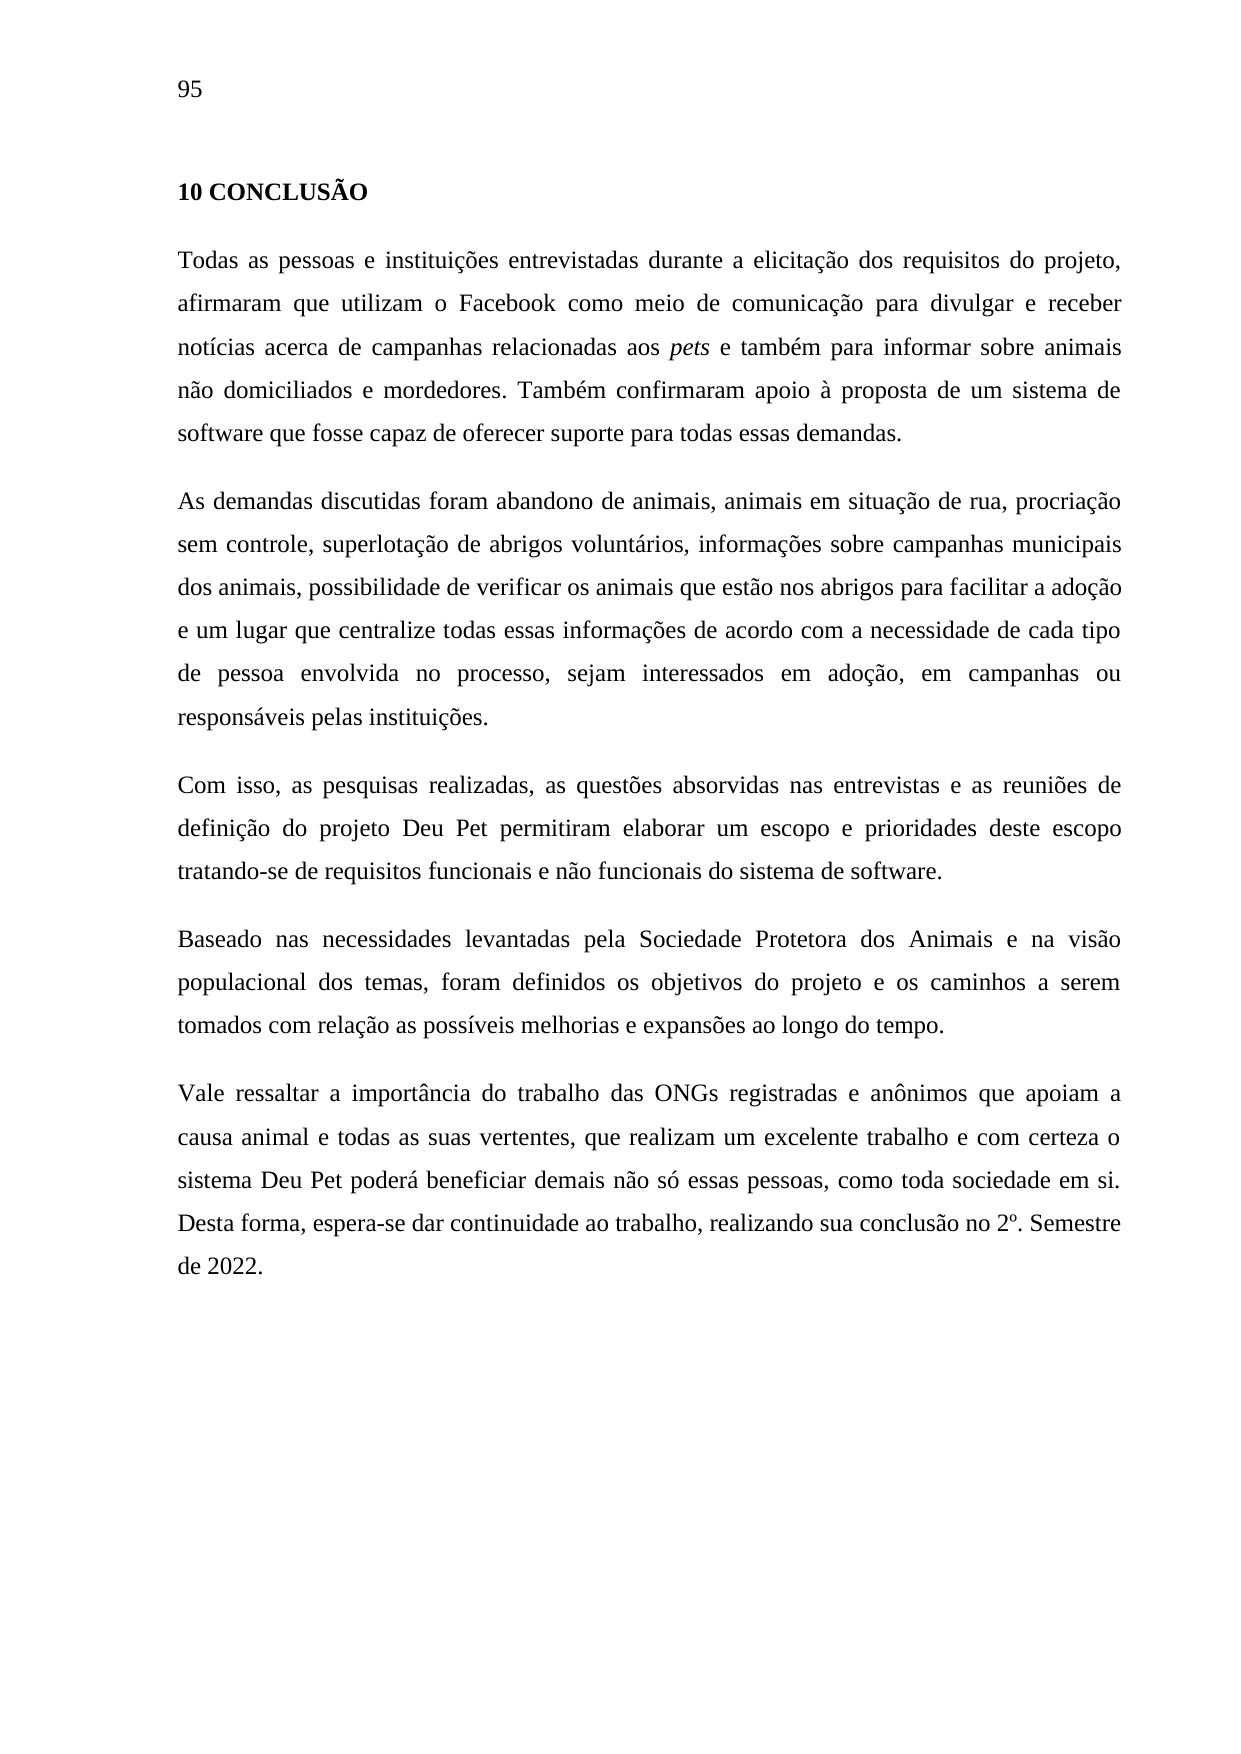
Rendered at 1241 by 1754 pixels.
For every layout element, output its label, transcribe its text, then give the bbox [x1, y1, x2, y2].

subtitle 10 CONCLUSÃO [177, 177, 1122, 206]
text As demandas discutidas foram abandono de animais, animais em situação de rua, procriação sem controle, superlotação de abrigos voluntários, informações sobre campanhas municipais dos animais, possibilidade de verificar os animais que estão nos abrigos para facilitar a adoção e um lugar que centralize todas essas informações de acordo com a necessidade de cada tipo de pessoa envolvida no processo, sejam interessados em adoção, em campanhas ou responsáveis pelas instituições. [177, 486, 1122, 730]
text Baseado nas necessidades levantadas pela Sociedade Protetora dos Animais e na visão populacional dos temas, foram definidos os objetivos do projeto e os caminhos a serem tomados com relação as possíveis melhorias e expansões ao longo do tempo. [177, 924, 1122, 1039]
text Com isso, as pesquisas realizadas, as questões absorvidas nas entrevistas e as reuniões de definição do projeto Deu Pet permitiram elaborar um escopo e prioridades deste escopo tratando-se de requisitos funcionais e não funcionais do sistema de software. [177, 770, 1122, 885]
text Todas as pessoas e instituições entrevistadas durante a elicitação dos requisitos do projeto, afirmaram que utilizam o Facebook como meio de comunicação para divulgar e receber notícias acerca de campanhas relacionadas aos pets e também para informar sobre animais não domiciliados e mordedores. Também confirmaram apoio à proposta de um sistema de software que fosse capaz de oferecer suporte para todas essas demandas. [177, 245, 1122, 447]
text Vale ressaltar a importância do trabalho das ONGs registradas e anônimos que apoiam a causa animal e todas as suas vertentes, que realizam um excelente trabalho e com certeza o sistema Deu Pet poderá beneficiar demais não só essas pessoas, como toda sociedade em si. Desta forma, espera-se dar continuidade ao trabalho, realizando sua conclusão no 2º. Semestre de 2022. [177, 1078, 1122, 1280]
